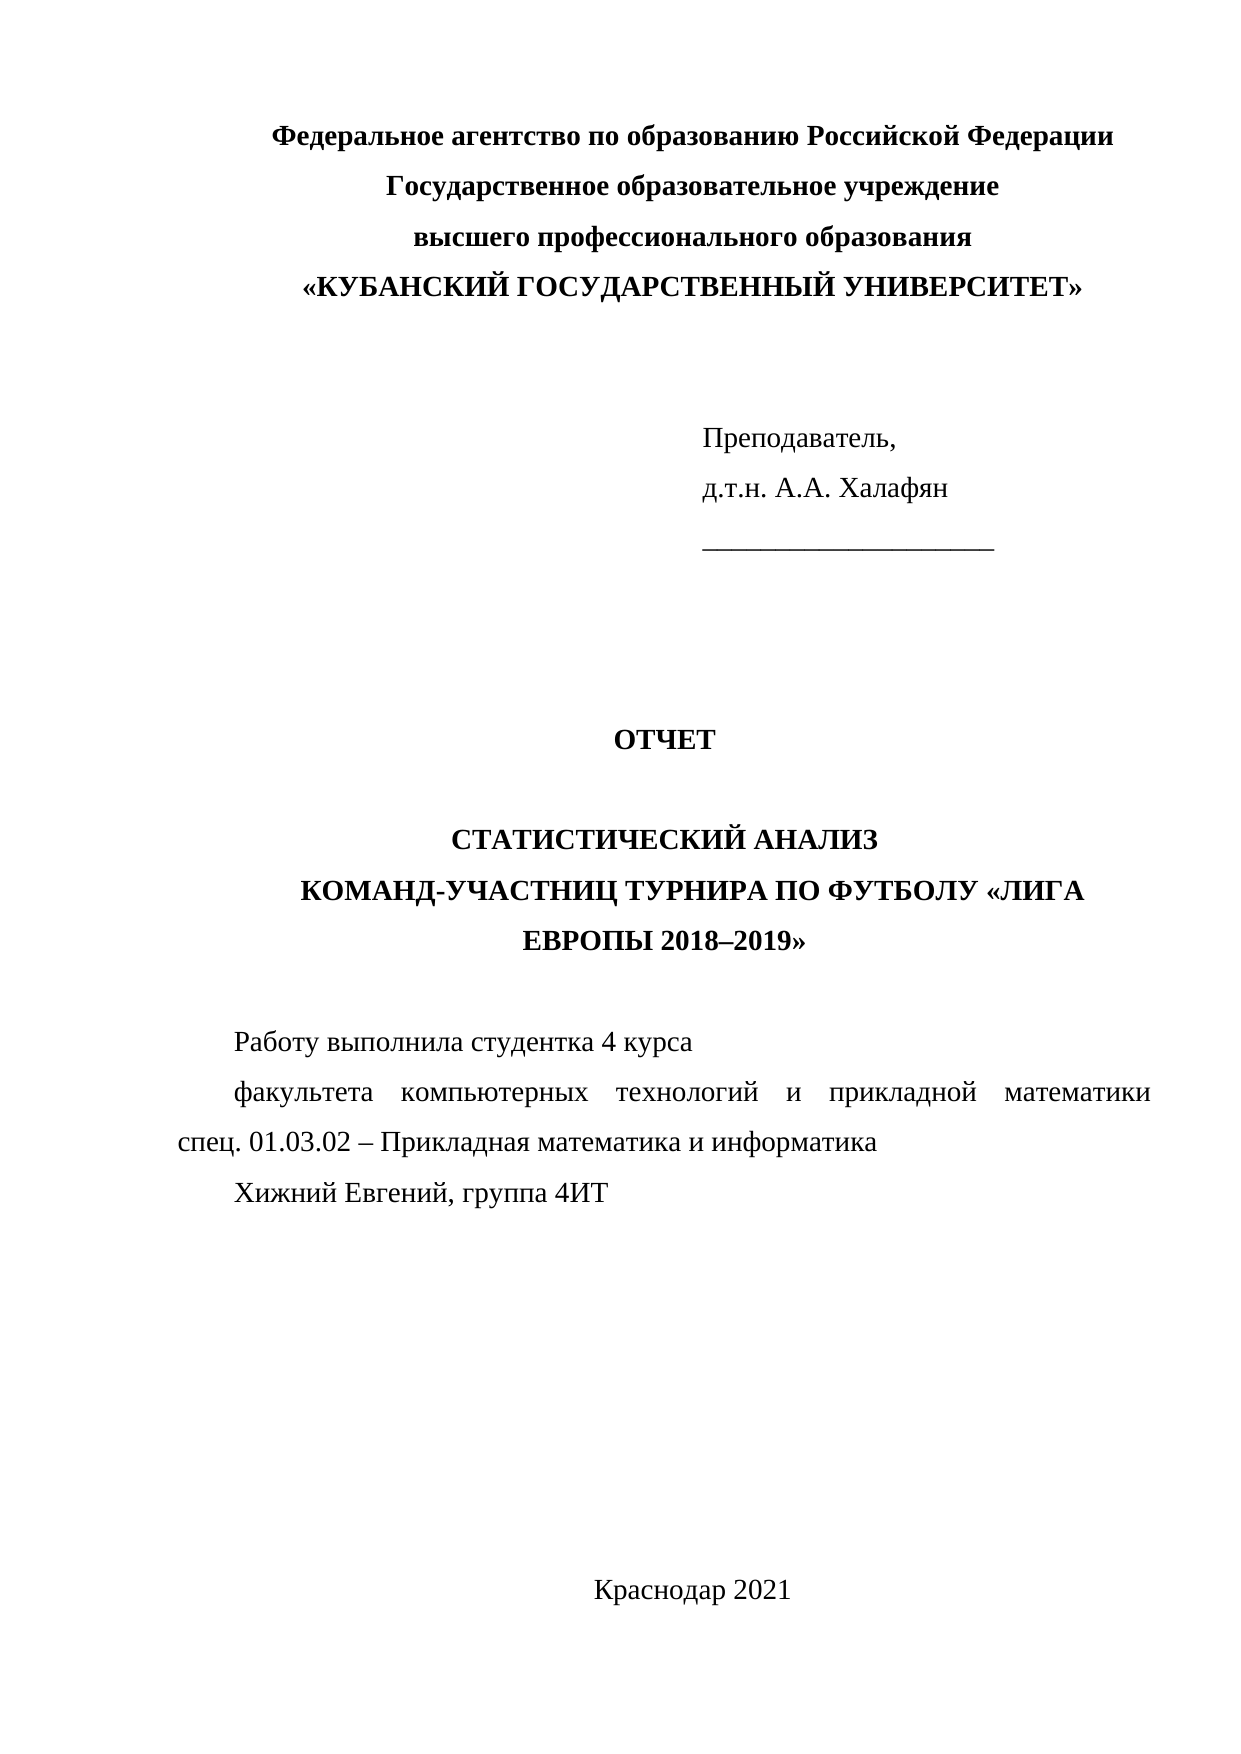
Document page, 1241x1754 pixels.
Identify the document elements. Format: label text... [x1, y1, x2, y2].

text Хижний Евгений, группа 4ИТ [177, 1175, 1152, 1208]
text высшего профессионального образования [177, 219, 1152, 252]
text д.т.н. А.А. Халафян [702, 470, 1152, 504]
text Преподаватель, [702, 420, 1152, 453]
text Государственное образовательное учреждение [177, 168, 1152, 202]
text ОТЧЕТ [177, 722, 1152, 755]
text Работу выполнила студентка 4 курса [177, 1024, 1152, 1057]
text команд-участниц турнира по футболу «Лига Европы 2018–2019» [177, 873, 1152, 957]
text ____________________ [702, 521, 1152, 554]
text Федеральное агентство по образованию Российской Федерации [177, 118, 1152, 152]
text факультета компьютерных технологий и прикладной математики спец. 01.03.02 – Прикладная математика и информатика [177, 1074, 1152, 1158]
text «КУБАНСКИЙ ГОСУДАРСТВЕННЫЙ УНИВЕРСИТЕТ» [177, 269, 1152, 303]
text СТАТИСТИЧЕСКИЙ АНАЛИЗ [177, 822, 1152, 856]
text Краснодар 2021 [177, 1572, 1152, 1606]
